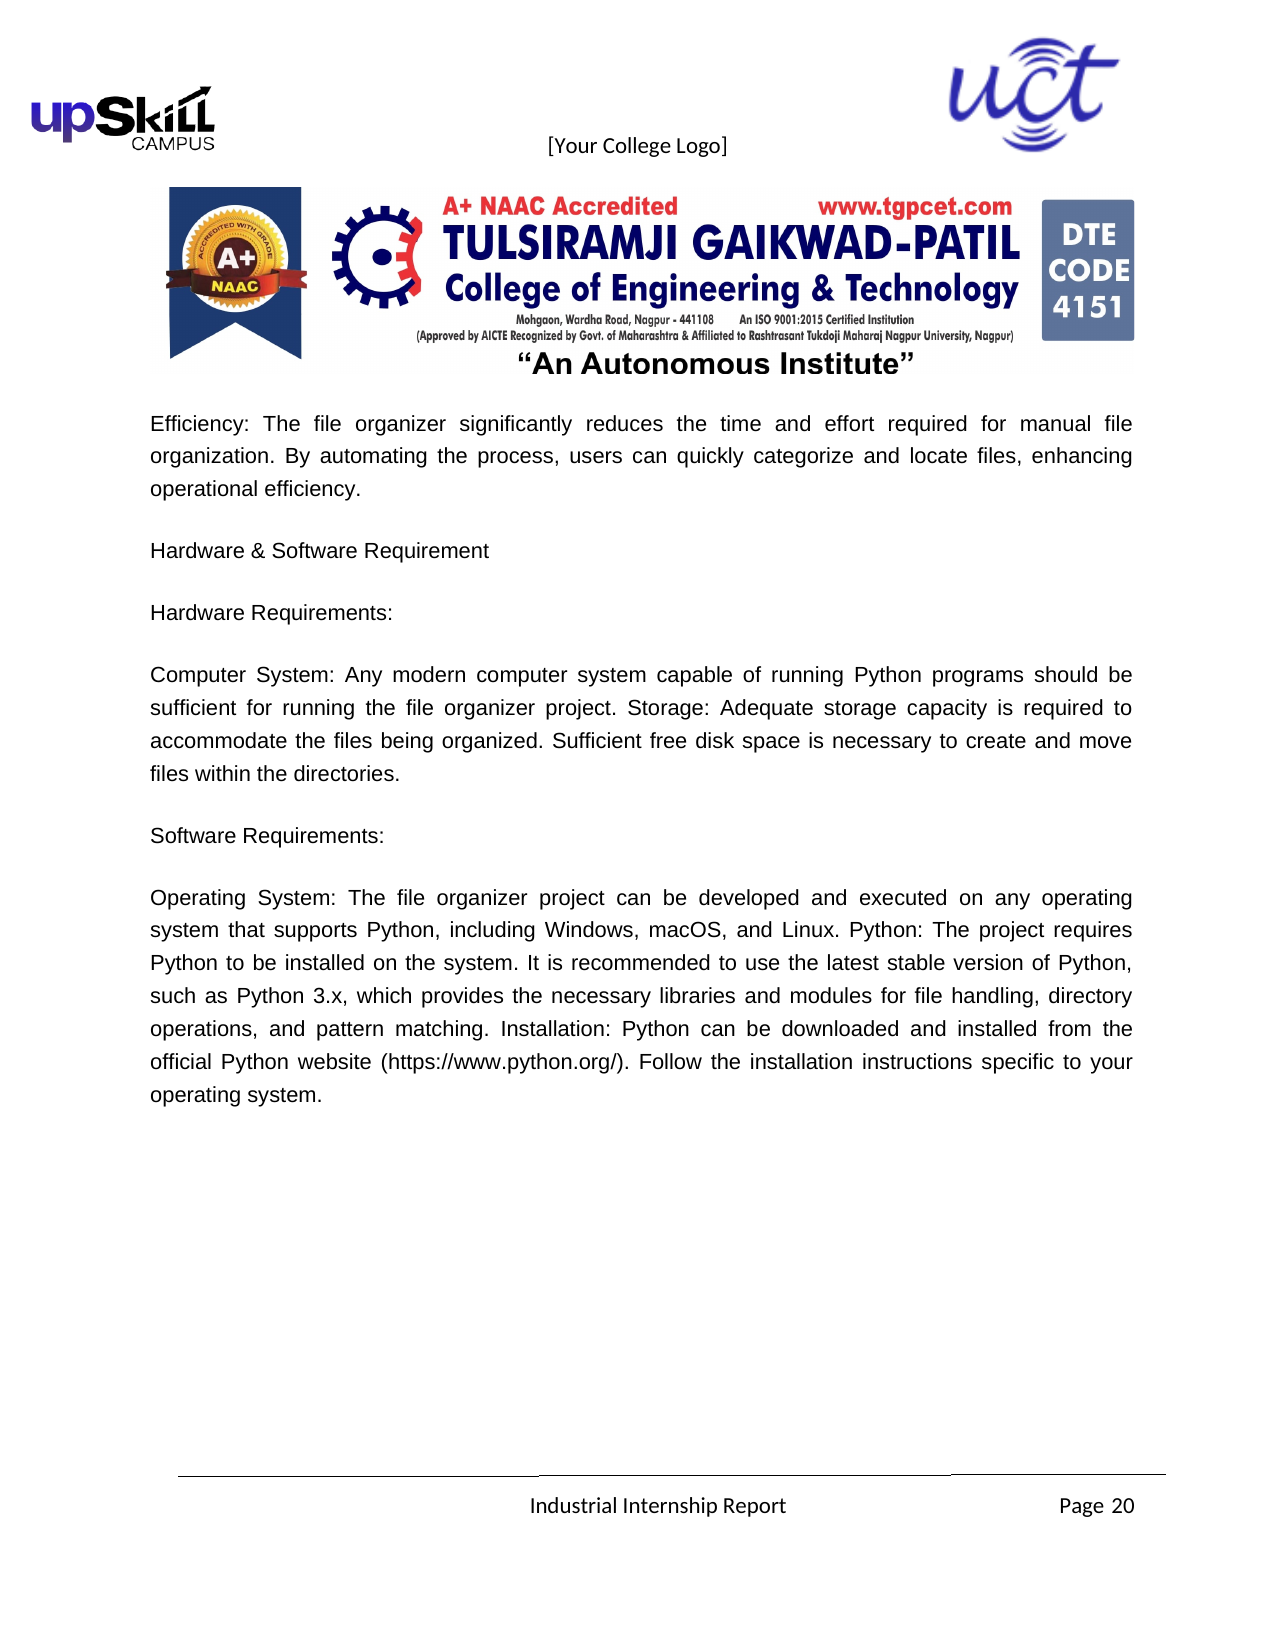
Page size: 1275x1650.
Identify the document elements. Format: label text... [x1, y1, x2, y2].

text Efficiency: The file organizer significantly reduces the time and effort required for manual file organization. By automating the process, users can quickly categorize and locate files, enhancing operational efficiency. [150, 403, 1134, 501]
text Operating System: The file organizer project can be developed and executed on any operating system that supports Python, including Windows, macOS, and Linux. Python: The project requires Python to be installed on the system. It is recommended to use the latest stable version of Python, such as Python 3.x, which provides the necessary libraries and modules for file handling, directory operations, and pattern matching. Installation: Python can be downloaded and installed from the official Python website (https://www.python.org/). Follow the installation instructions specific to your operating system. [150, 877, 1134, 1107]
text Hardware Requirements: [150, 593, 1134, 625]
picture [946, 28, 1125, 154]
text Hardware & Software Requirement [150, 531, 1134, 563]
text Software Requirements: [150, 815, 1134, 848]
picture [0, 73, 246, 154]
picture [150, 187, 1135, 374]
text Computer System: Any modern computer system capable of running Python programs should be sufficient for running the file organizer project. Storage: Adequate storage capacity is required to accommodate the files being organized. Sufficient free disk space is necessary to create and move files within the directories. [150, 654, 1134, 786]
